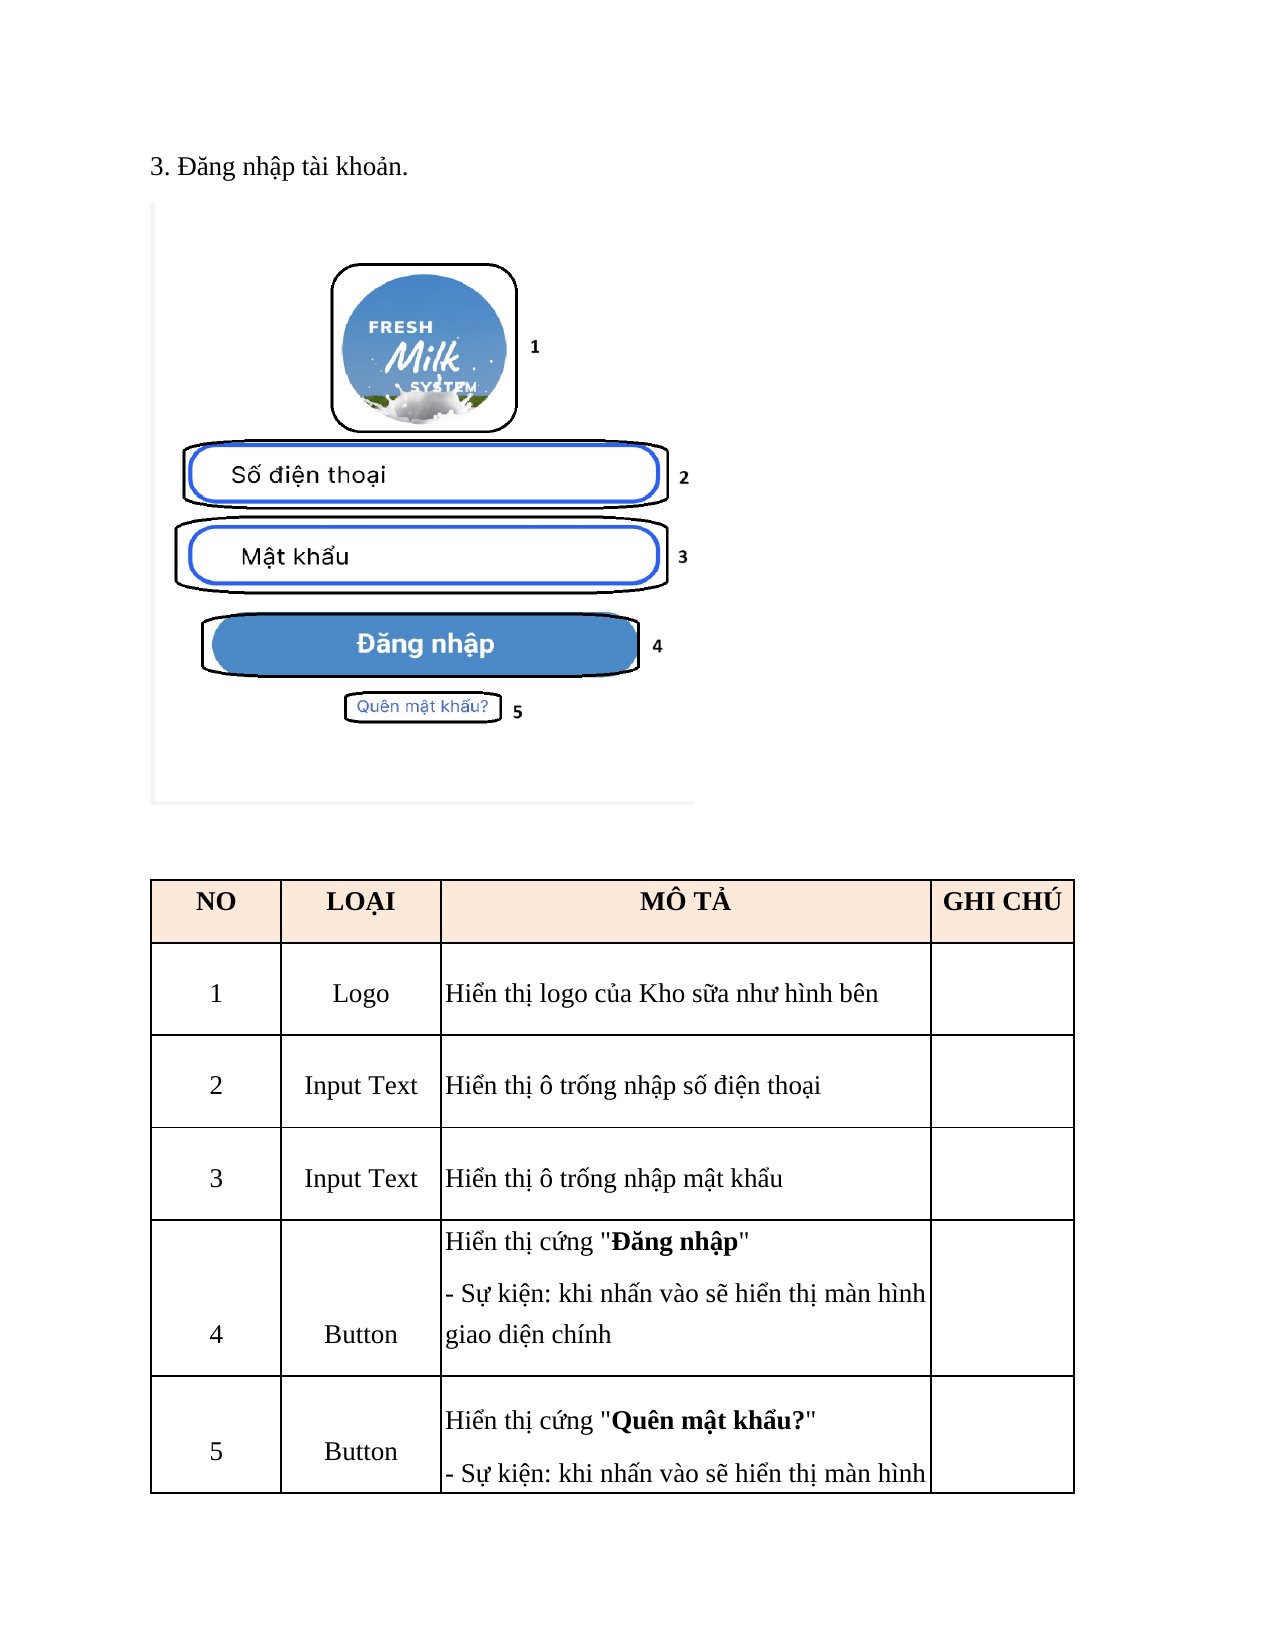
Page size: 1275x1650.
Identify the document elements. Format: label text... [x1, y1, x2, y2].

table_header NO [152, 881, 280, 942]
table_cell Hiển thị logo của Kho sữa như hình bên [442, 944, 930, 1034]
table_cell Button [282, 1377, 440, 1492]
table_cell Button [282, 1221, 440, 1375]
table_cell Hiển thị ô trống nhập số điện thoại [442, 1036, 930, 1127]
table_header LOẠI [282, 881, 440, 942]
table_cell [932, 1377, 1073, 1492]
table_header GHI CHÚ [932, 881, 1073, 942]
table_cell 4 [152, 1221, 280, 1375]
table_header MÔ TẢ [442, 881, 930, 942]
table_cell Input Text [282, 1036, 440, 1127]
table_cell [932, 1221, 1073, 1375]
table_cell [442, 1377, 930, 1492]
table_cell Hiển thị ô trống nhập mật khẩu [442, 1128, 930, 1219]
table_cell Input Text [282, 1128, 440, 1219]
table_cell 5 [152, 1377, 280, 1492]
table_cell 2 [152, 1036, 280, 1127]
table_cell 3 [152, 1128, 280, 1219]
table_cell [932, 1036, 1073, 1127]
text 3. Đăng nhập tài khoản. [150, 150, 1125, 181]
picture [150, 202, 695, 805]
table_cell Logo [282, 944, 440, 1034]
table_cell [932, 1128, 1073, 1219]
table_cell Hiển thị cứng "Đăng nhập" - Sự kiện: khi nhấn vào sẽ hiển thị màn hình giao diện chính [442, 1221, 930, 1375]
table_cell 1 [152, 944, 280, 1034]
table_cell [932, 944, 1073, 1034]
